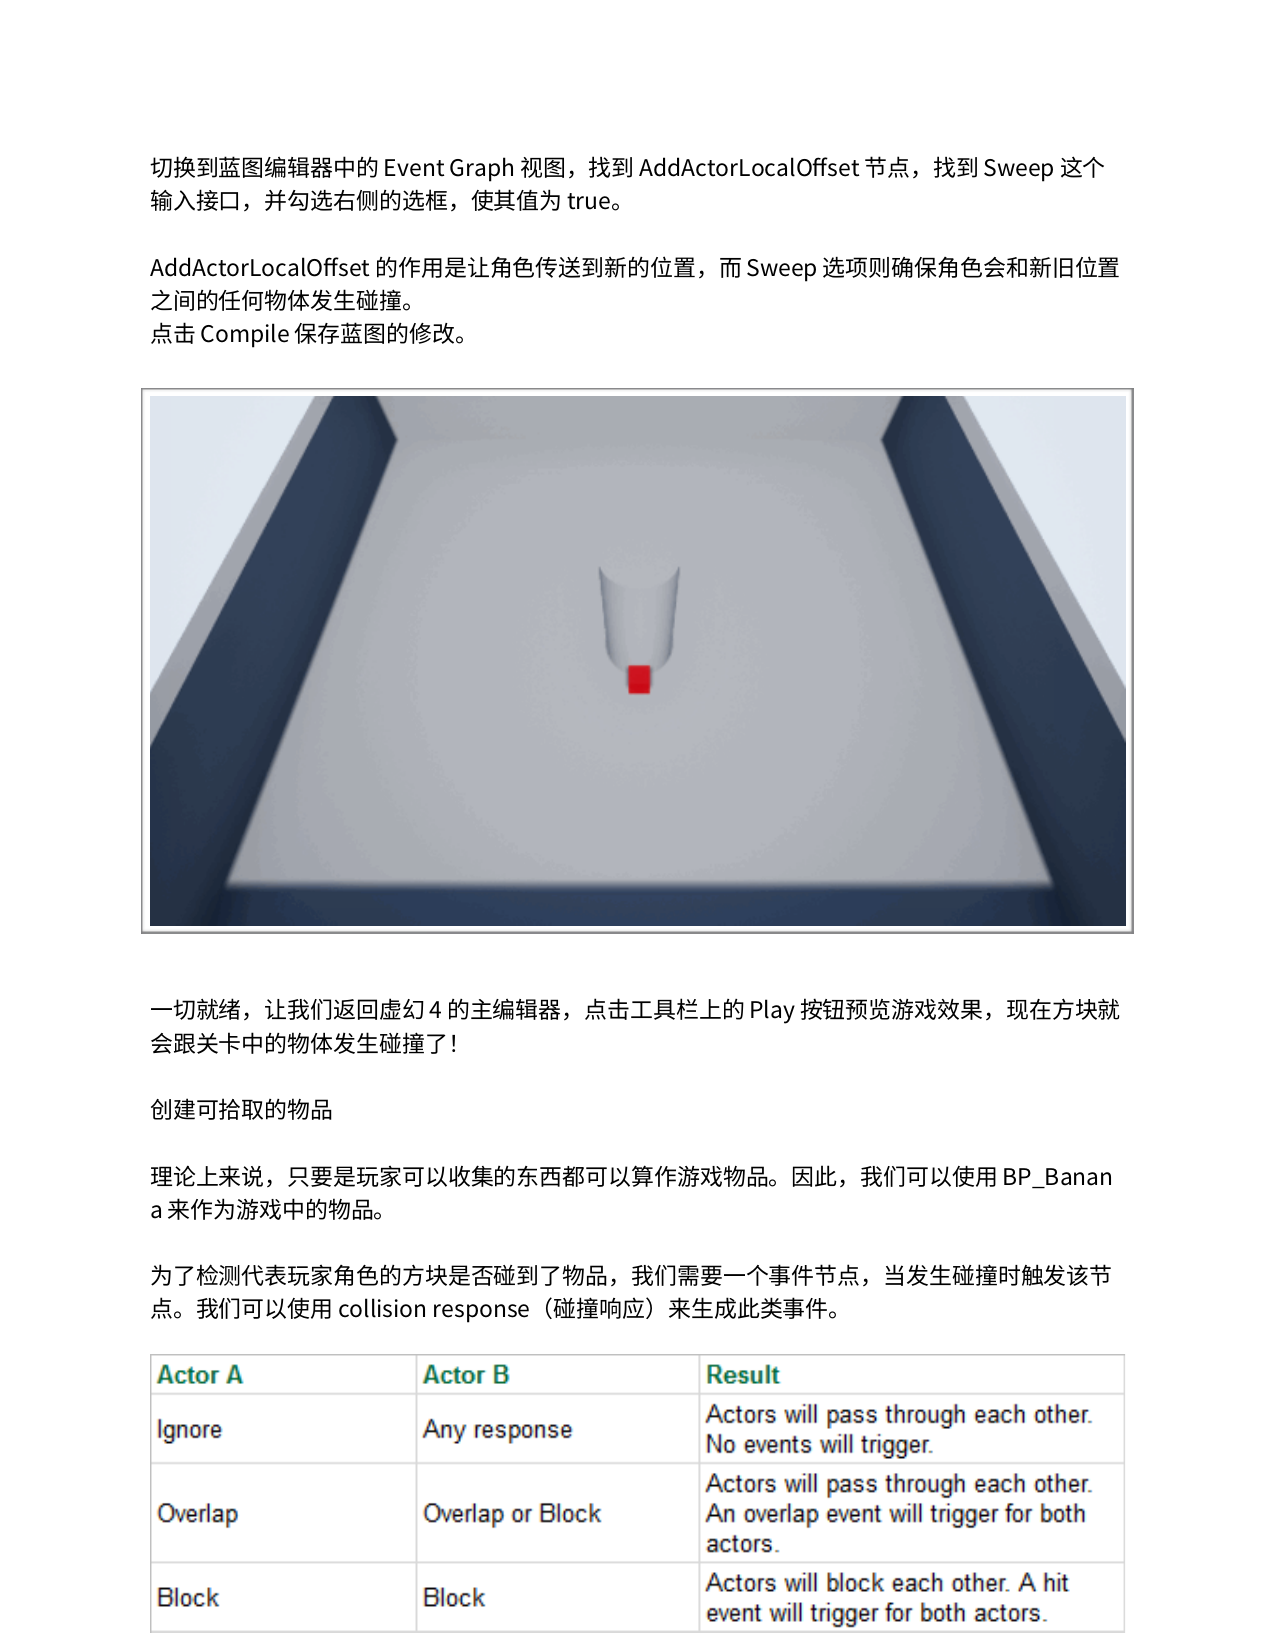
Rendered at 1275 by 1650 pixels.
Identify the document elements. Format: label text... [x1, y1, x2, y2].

text AddActorLocalOffset的作用是让角色传送到新的位置，而Sweep选项则确保角色会和新旧位置之间的任何物体发生碰撞。 [150, 250, 1125, 316]
text 为了检测代表玩家角色的方块是否碰到了物品，我们需要一个事件节点，当发生碰撞时触发该节点。我们可以使用collision response（碰撞响应）来生成此类事件。 [150, 1258, 1125, 1324]
picture [150, 1354, 1125, 1633]
text 切换到蓝图编辑器中的Event Graph视图，找到AddActorLocalOffset节点，找到Sweep这个输入接口，并勾选右侧的选框，使其值为true。 [150, 150, 1125, 216]
text 点击Compile保存蓝图的修改。 [150, 316, 1125, 349]
text 理论上来说，只要是玩家可以收集的东西都可以算作游戏物品。因此，我们可以使用BP_Banana来作为游戏中的物品。 [150, 1158, 1125, 1225]
picture [141, 388, 1134, 934]
text 创建可拾取的物品 [150, 1092, 1125, 1125]
text 一切就绪，让我们返回虚幻4的主编辑器，点击工具栏上的Play按钮预览游戏效果，现在方块就会跟关卡中的物体发生碰撞了！ [150, 992, 1125, 1059]
